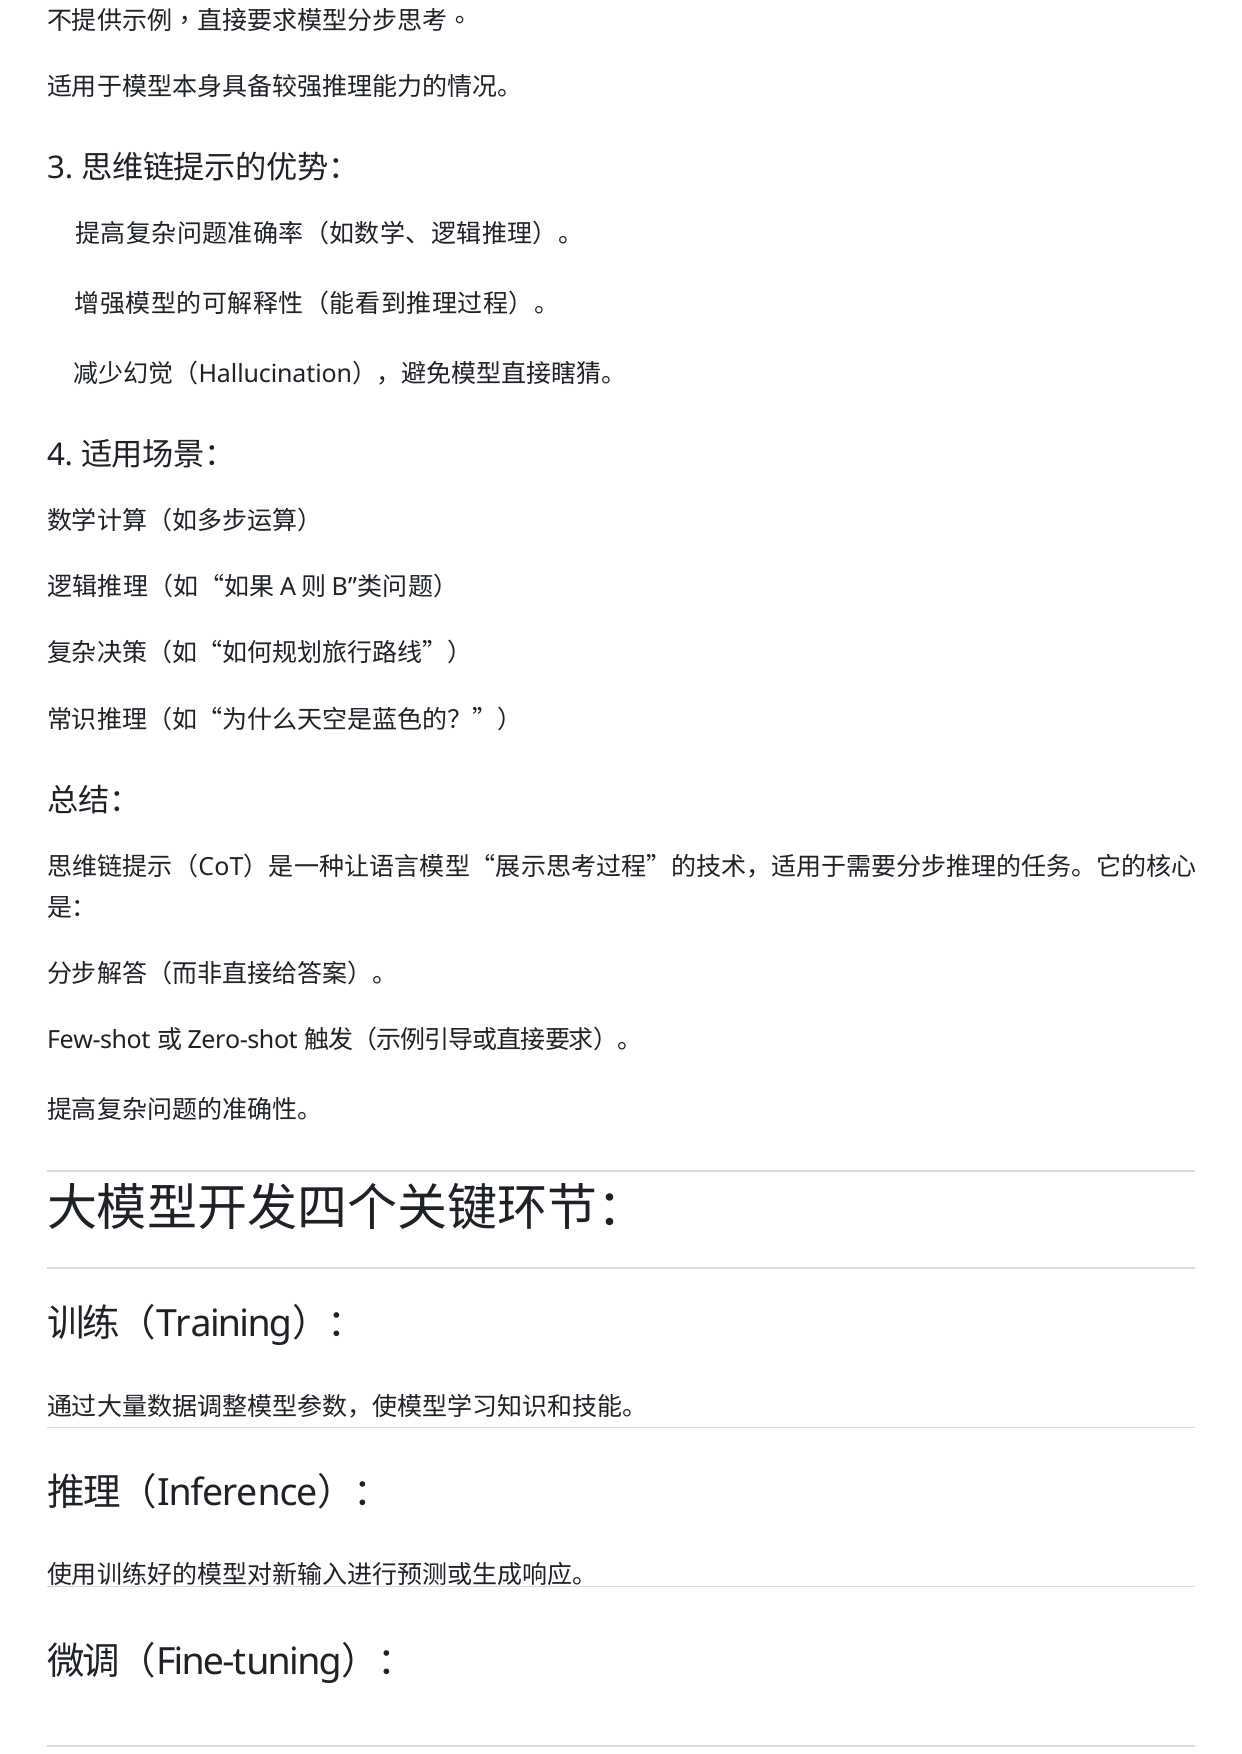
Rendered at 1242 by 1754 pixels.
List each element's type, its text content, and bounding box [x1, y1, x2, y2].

text ✅ 提高复杂问题准确率（如数学、逻辑推理）。✅ 增强模型的可解释性（能看到推理过程）。 [47, 214, 584, 320]
text 是： [47, 887, 1241, 924]
text ✅ 减少幻觉（Hallucination），避免模型直接瞎猜。 [47, 353, 1241, 389]
text 4. 适用场景： [47, 429, 1241, 474]
text 数学计算（如多步运算） [47, 501, 1241, 537]
text 3. 思维链提示的优势： [47, 142, 1241, 187]
text 思维链提示（CoT）是一种让语言模型“展示思考过程”的技术，适用于需要分步推理的任务。它的核心 [47, 846, 1241, 883]
text 复杂决策（如“如何规划旅行路线”） [47, 633, 1241, 669]
text 使用训练好的模型对新输入进行预测或生成响应。 [47, 1555, 1241, 1591]
text 常识推理（如“为什么天空是蓝色的？”） [47, 699, 1241, 735]
text 总结： [47, 775, 1241, 820]
text 不提供示例，直接要求模型分步思考。 [47, 2, 1241, 36]
text Few-shot 或 Zero-shot 触发（示例引导或直接要求）。提高复杂问题的准确性。 [47, 1020, 651, 1126]
text 通过大量数据调整模型参数，使模型学习知识和技能。 [47, 1386, 1241, 1422]
text 训练（Training）： [47, 1293, 1241, 1348]
text 大模型开发四个关键环节： [47, 1167, 1241, 1240]
text 推理（Inference）： [47, 1462, 1241, 1516]
text 微调（Fine-tuning）： [47, 1631, 1241, 1685]
text 分步解答（而非直接给答案）。 [47, 954, 1241, 990]
text 逻辑推理（如“如果A则B”类问题） [47, 567, 1241, 603]
text 适用于模型本身具备较强推理能力的情况。 [47, 66, 1241, 103]
